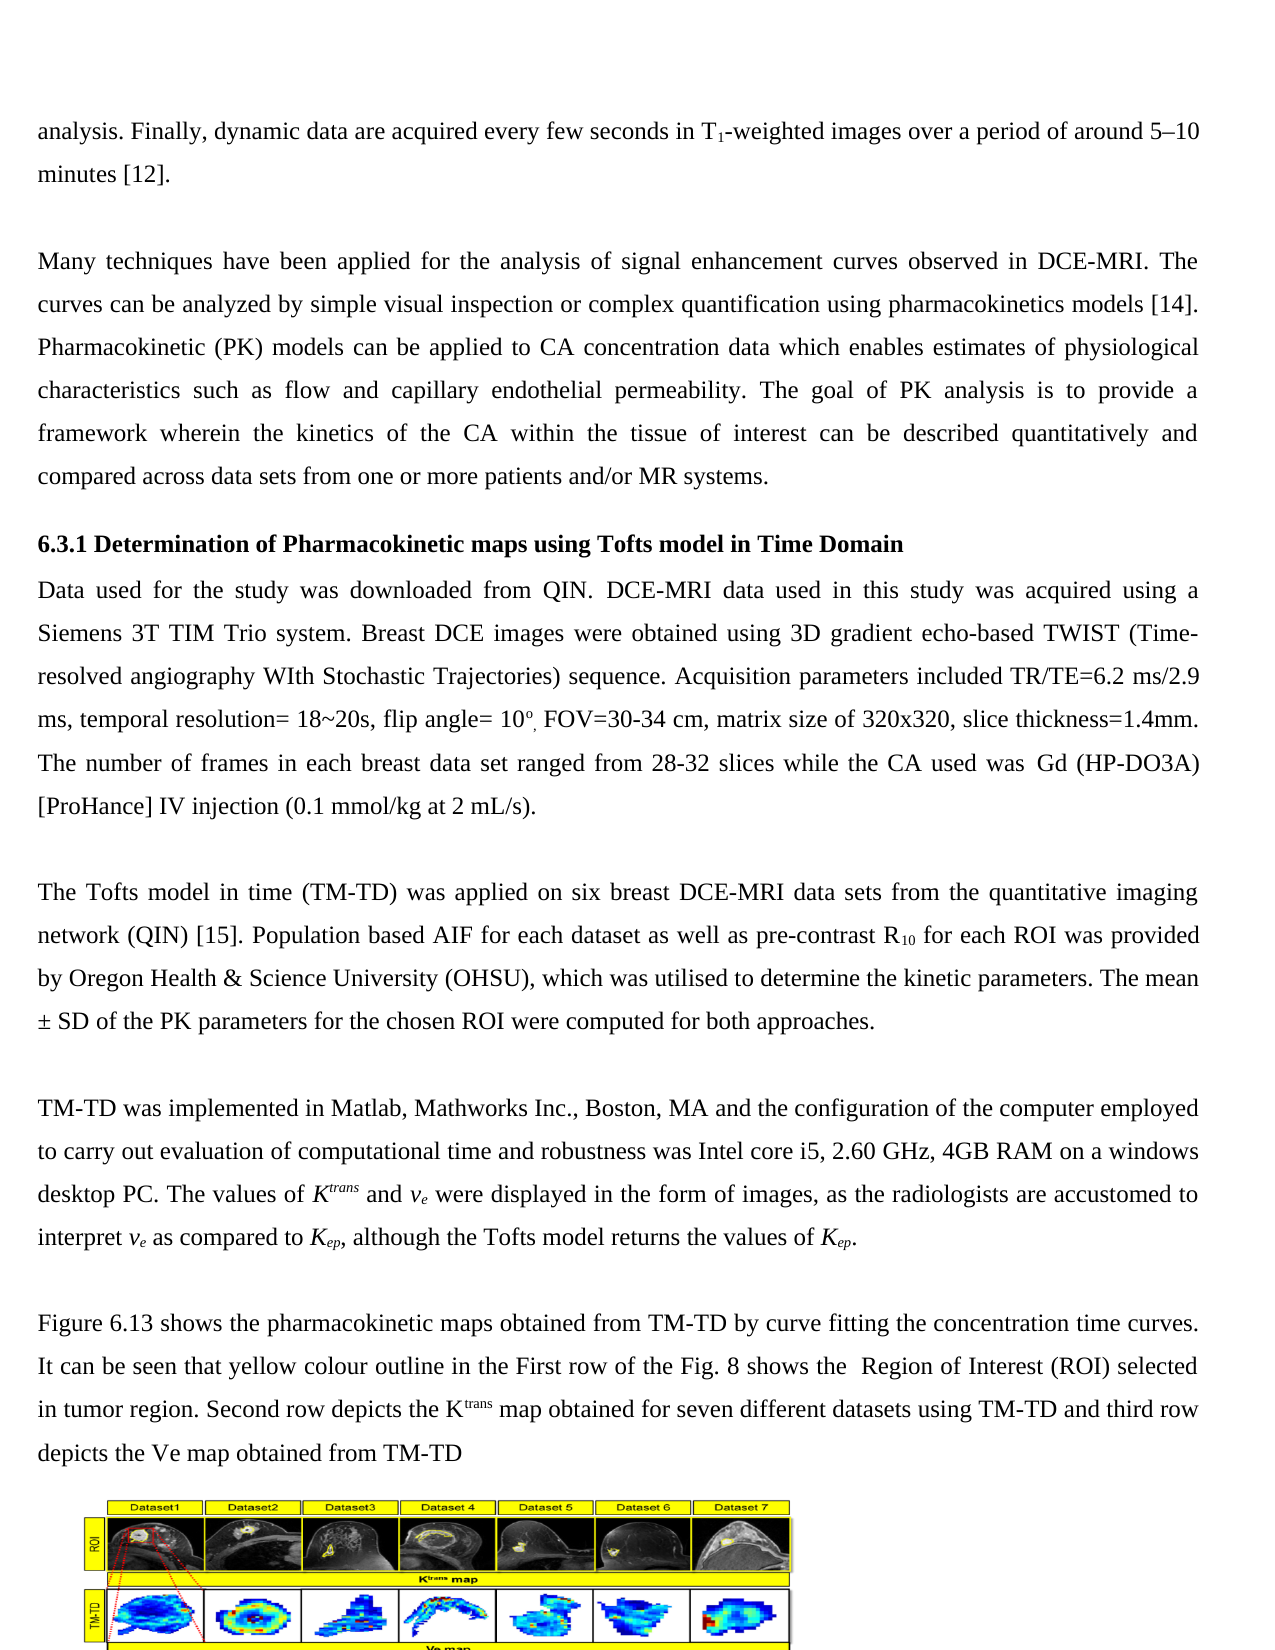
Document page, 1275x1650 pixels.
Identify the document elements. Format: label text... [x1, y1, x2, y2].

text The Tofts model in time (TM-TD) was applied on six breast DCE-MRI data sets from the quantitative imaging network (QIN) [15]. Population based AIF for each dataset as well as pre-contrast R10 for each ROI was provided by Oregon Health & Science University (OHSU), which was utilised to determine the kinetic parameters. The mean ± SD of the PK parameters for the chosen ROI were computed for both approaches. [37, 887, 1200, 1035]
picture [82, 1499, 796, 1650]
text Data used for the study was downloaded from QIN. DCE-MRI data used in this study was acquired using a Siemens 3T TIM Trio system. Breast DCE images were obtained using 3D gradient echo-based TWIST (Time-resolved angiography WIth Stochastic Trajectories) sequence. Acquisition parameters included TR/TE=6.2 ms/2.9 ms, temporal resolution= 18~20s, flip angle= 10o, FOV=30-34 cm, matrix size of 320x320, slice thickness=1.4mm. The number of frames in each breast data set ranged from 28-32 slices while the CA used was Gd (HP-DO3A) [ProHance] IV injection (0.1 mmol/kg at 2 mL/s). [37, 758, 1200, 819]
text Figure 6.13 shows the pharmacokinetic maps obtained from TM-TD by curve fitting the concentration time curves. It can be seen that yellow colour outline in the First row of the Fig. 8 shows the Region of Interest (ROI) selected in tumor region. Second row depicts the Ktrans map obtained for seven different datasets using TM-TD and third row depicts the Ve map obtained from TM-TD [37, 1308, 1200, 1466]
text TM-TD was implemented in Matlab, Mathworks Inc., Boston, MA and the configuration of the computer employed to carry out evaluation of computational time and robustness was Intel core i5, 2.60 GHz, 4GB RAM on a windows desktop PC. The values of Ktrans and ve were displayed in the form of images, as the radiologists are accustomed to interpret ve as compared to Kep, although the Tofts model returns the values of Kep. [37, 1093, 1200, 1251]
text 6.3.1 Determination of Pharmacokinetic maps using Tofts model in Time Domain [37, 529, 1200, 558]
text Data used for the study was downloaded from QIN. DCE-MRI data used in this study was acquired using a Siemens 3T TIM Trio system. Breast DCE images were obtained using 3D gradient echo-based TWIST (Time-resolved angiography WIth Stochastic Trajectories) sequence. Acquisition parameters included TR/TE=6.2 ms/2.9 ms, temporal resolution= 18~20s, flip angle= 10o, FOV=30-34 cm, matrix size of 320x320, slice thickness=1.4mm. The number of frames in each breast data set ranged from 28-32 slices while the CA used was Gd (HP-DO3A) [ProHance] IV injection (0.1 mmol/kg at 2 mL/s). [37, 575, 1200, 755]
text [37, 116, 1200, 188]
text Many techniques have been applied for the analysis of signal enhancement curves observed in DCE-MRI. The curves can be analyzed by simple visual inspection or complex quantification using pharmacokinetics models [14]. Pharmacokinetic (PK) models can be applied to CA concentration data which enables estimates of physiological characteristics such as flow and capillary endothelial permeability. The goal of PK analysis is to provide a framework wherein the kinetics of the CA within the tissue of interest can be described quantitatively and compared across data sets from one or more patients and/or MR systems. [37, 246, 1200, 490]
